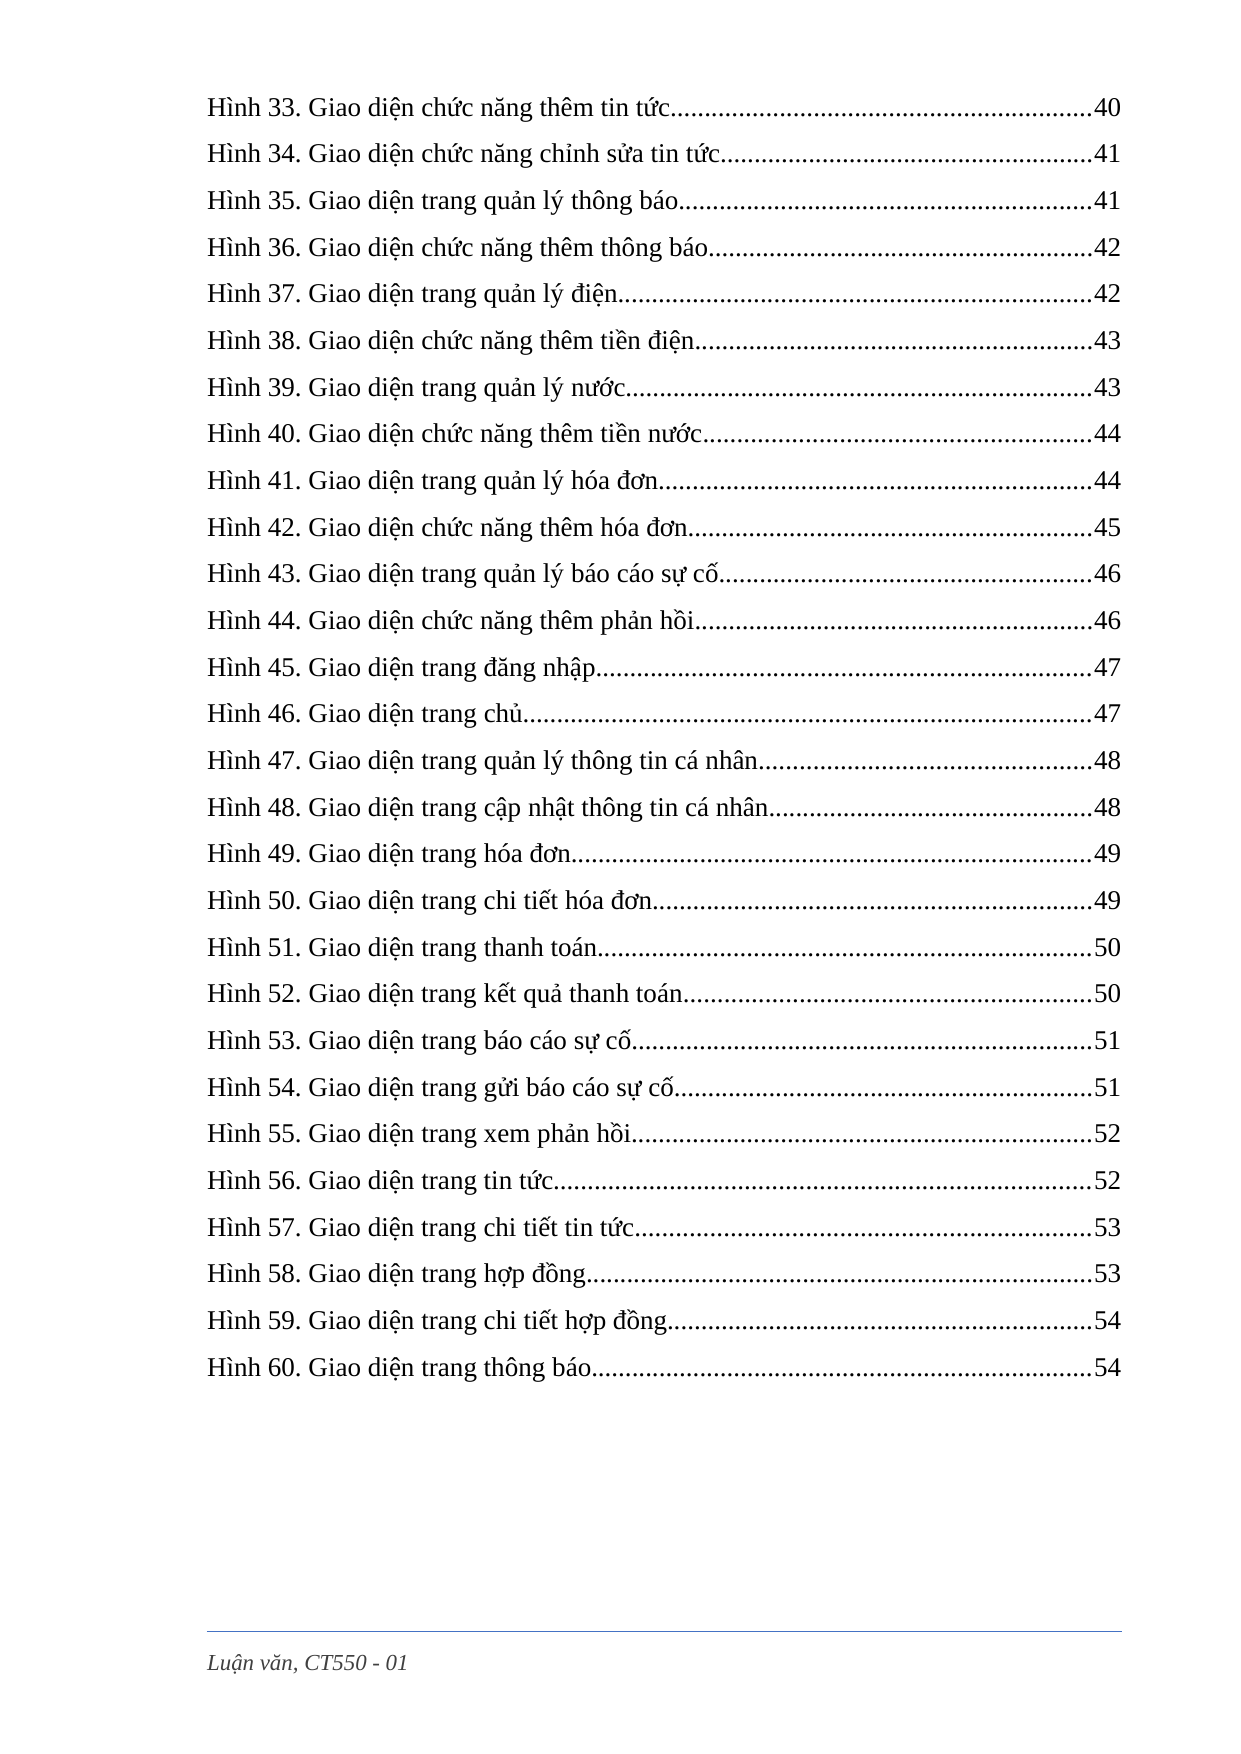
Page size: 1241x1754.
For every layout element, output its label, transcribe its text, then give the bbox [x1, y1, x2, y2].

text Hình 36. Giao diện chức năng thêm thông báo 42 [207, 231, 1122, 262]
text Hình 53. Giao diện trang báo cáo sự cố 51 [207, 1024, 1122, 1055]
text Hình 43. Giao diện trang quản lý báo cáo sự cố 46 [207, 557, 1122, 588]
text Hình 55. Giao diện trang xem phản hồi 52 [207, 1117, 1122, 1148]
text Hình 59. Giao diện trang chi tiết hợp đồng 54 [207, 1304, 1122, 1335]
text Hình 38. Giao diện chức năng thêm tiền điện 43 [207, 324, 1122, 355]
text Hình 42. Giao diện chức năng thêm hóa đơn 45 [207, 511, 1122, 542]
text Hình 48. Giao diện trang cập nhật thông tin cá nhân 48 [207, 791, 1122, 822]
text Hình 50. Giao diện trang chi tiết hóa đơn 49 [207, 884, 1122, 915]
text Hình 41. Giao diện trang quản lý hóa đơn 44 [207, 464, 1122, 495]
text Hình 39. Giao diện trang quản lý nước 43 [207, 371, 1122, 402]
text Hình 56. Giao diện trang tin tức 52 [207, 1164, 1122, 1195]
text Hình 40. Giao diện chức năng thêm tiền nước 44 [207, 417, 1122, 448]
text Hình 44. Giao diện chức năng thêm phản hồi 46 [207, 604, 1122, 635]
text Hình 46. Giao diện trang chủ 47 [207, 697, 1122, 728]
text Hình 58. Giao diện trang hợp đồng 53 [207, 1257, 1122, 1288]
text Hình 34. Giao diện chức năng chỉnh sửa tin tức 41 [207, 137, 1122, 168]
text Hình 54. Giao diện trang gửi báo cáo sự cố 51 [207, 1071, 1122, 1102]
text Hình 45. Giao diện trang đăng nhập 47 [207, 651, 1122, 682]
text Hình 51. Giao diện trang thanh toán 50 [207, 931, 1122, 962]
text Hình 37. Giao diện trang quản lý điện 42 [207, 277, 1122, 308]
text Hình 60. Giao diện trang thông báo. 54 [207, 1351, 1122, 1382]
text Hình 35. Giao diện trang quản lý thông báo 41 [207, 184, 1122, 215]
text Hình 47. Giao diện trang quản lý thông tin cá nhân 48 [207, 744, 1122, 775]
text Hình 33. Giao diện chức năng thêm tin tức 40 [207, 91, 1122, 122]
text Hình 52. Giao diện trang kết quả thanh toán 50 [207, 977, 1122, 1008]
text Hình 49. Giao diện trang hóa đơn 49 [207, 837, 1122, 868]
text Hình 57. Giao diện trang chi tiết tin tức 53 [207, 1211, 1122, 1242]
